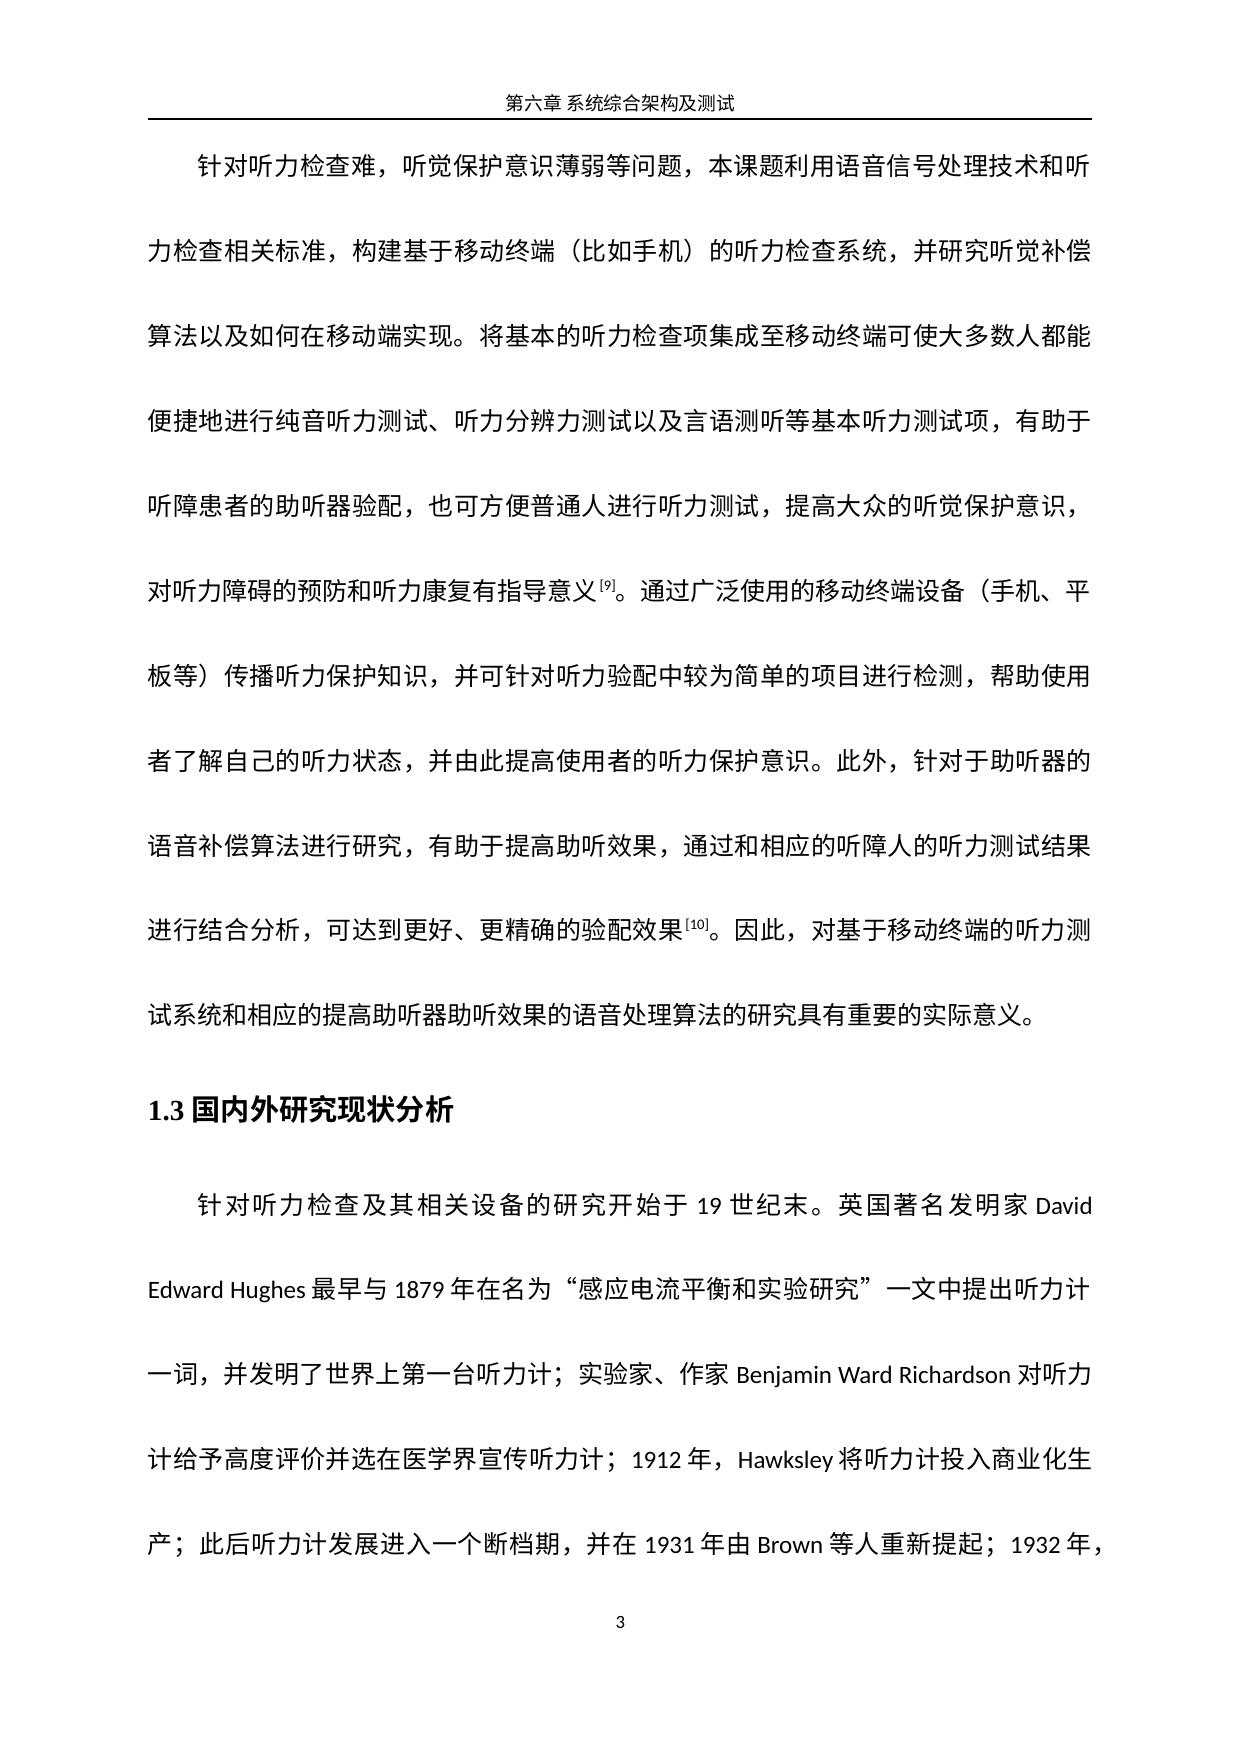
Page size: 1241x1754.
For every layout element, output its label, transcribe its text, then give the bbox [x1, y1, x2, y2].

list 国内外研究现状分析 [148, 1074, 1092, 1142]
text 针对听力检查难，听觉保护意识薄弱等问题，本课题利用语音信号处理技术和听力检查相关标准，构建基于移动终端（比如手机）的听力检查系统，并研究听觉补偿算法以及如何在移动端实现。将基本的听力检查项集成至移动终端可使大多数人都能便捷地进行纯音听力测试、听力分辨力测试以及言语测听等基本听力测试项，有助于听障患者的助听器验配，也可方便普通人进行听力测试，提高大众的听觉保护意识，对听力障碍的预防和听力康复有指导意义[9]。通过广泛使用的移动终端设备（手机、平板等）传播听力保护知识，并可针对听力验配中较为简单的项目进行检测，帮助使用者了解自己的听力状态，并由此提高使用者的听力保护意识。此外，针对于助听器的语音补偿算法进行研究，有助于提高助听效果，通过和相应的听障人的听力测试结果进行结合分析，可达到更好、更精确的验配效果[10]。因此，对基于移动终端的听力测试系统和相应的提高助听器助听效果的语音处理算法的研究具有重要的实际意义。 [148, 131, 1092, 1048]
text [148, 1169, 1092, 1577]
